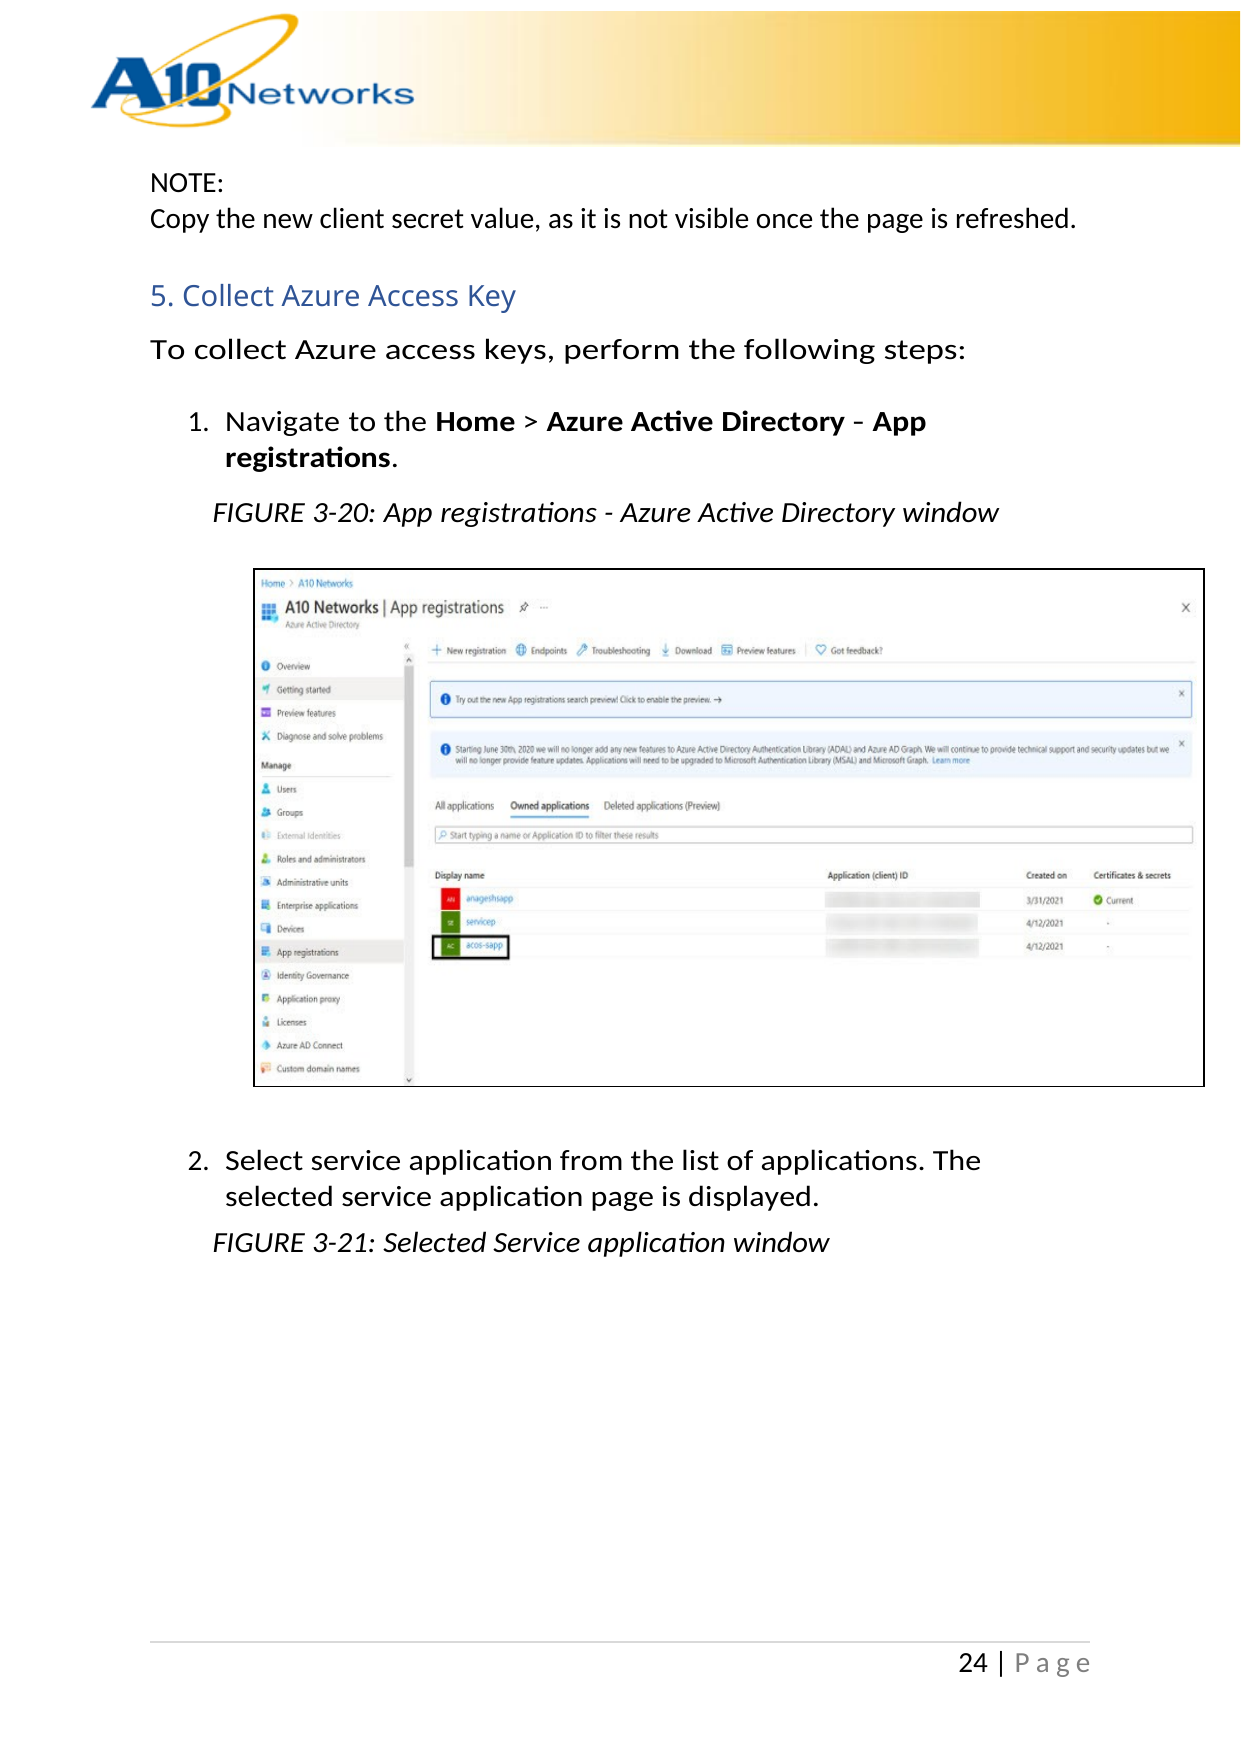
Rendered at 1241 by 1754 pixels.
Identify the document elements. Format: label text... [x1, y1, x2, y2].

text Copy the new client secret value, as it is not visible once the page is refreshed. [150, 200, 1090, 236]
picture [0, 11, 1241, 147]
text FIGURE 3-20: App registrations - Azure Active Directory window [212, 494, 1090, 530]
text FIGURE 3-21: Selected Service application window [212, 1224, 1090, 1260]
list Navigate to the Home > Azure Active Directory - App registrations. [187, 403, 1060, 475]
text To collect Azure access keys, perform the following steps: [150, 331, 1090, 367]
text NOTE: [150, 164, 1090, 200]
subtitle 5. Collect Azure Access Key [150, 275, 1090, 315]
list Select service application from the list of applications. The selected service application page is displayed. [187, 1142, 1060, 1214]
picture [255, 570, 1197, 1086]
